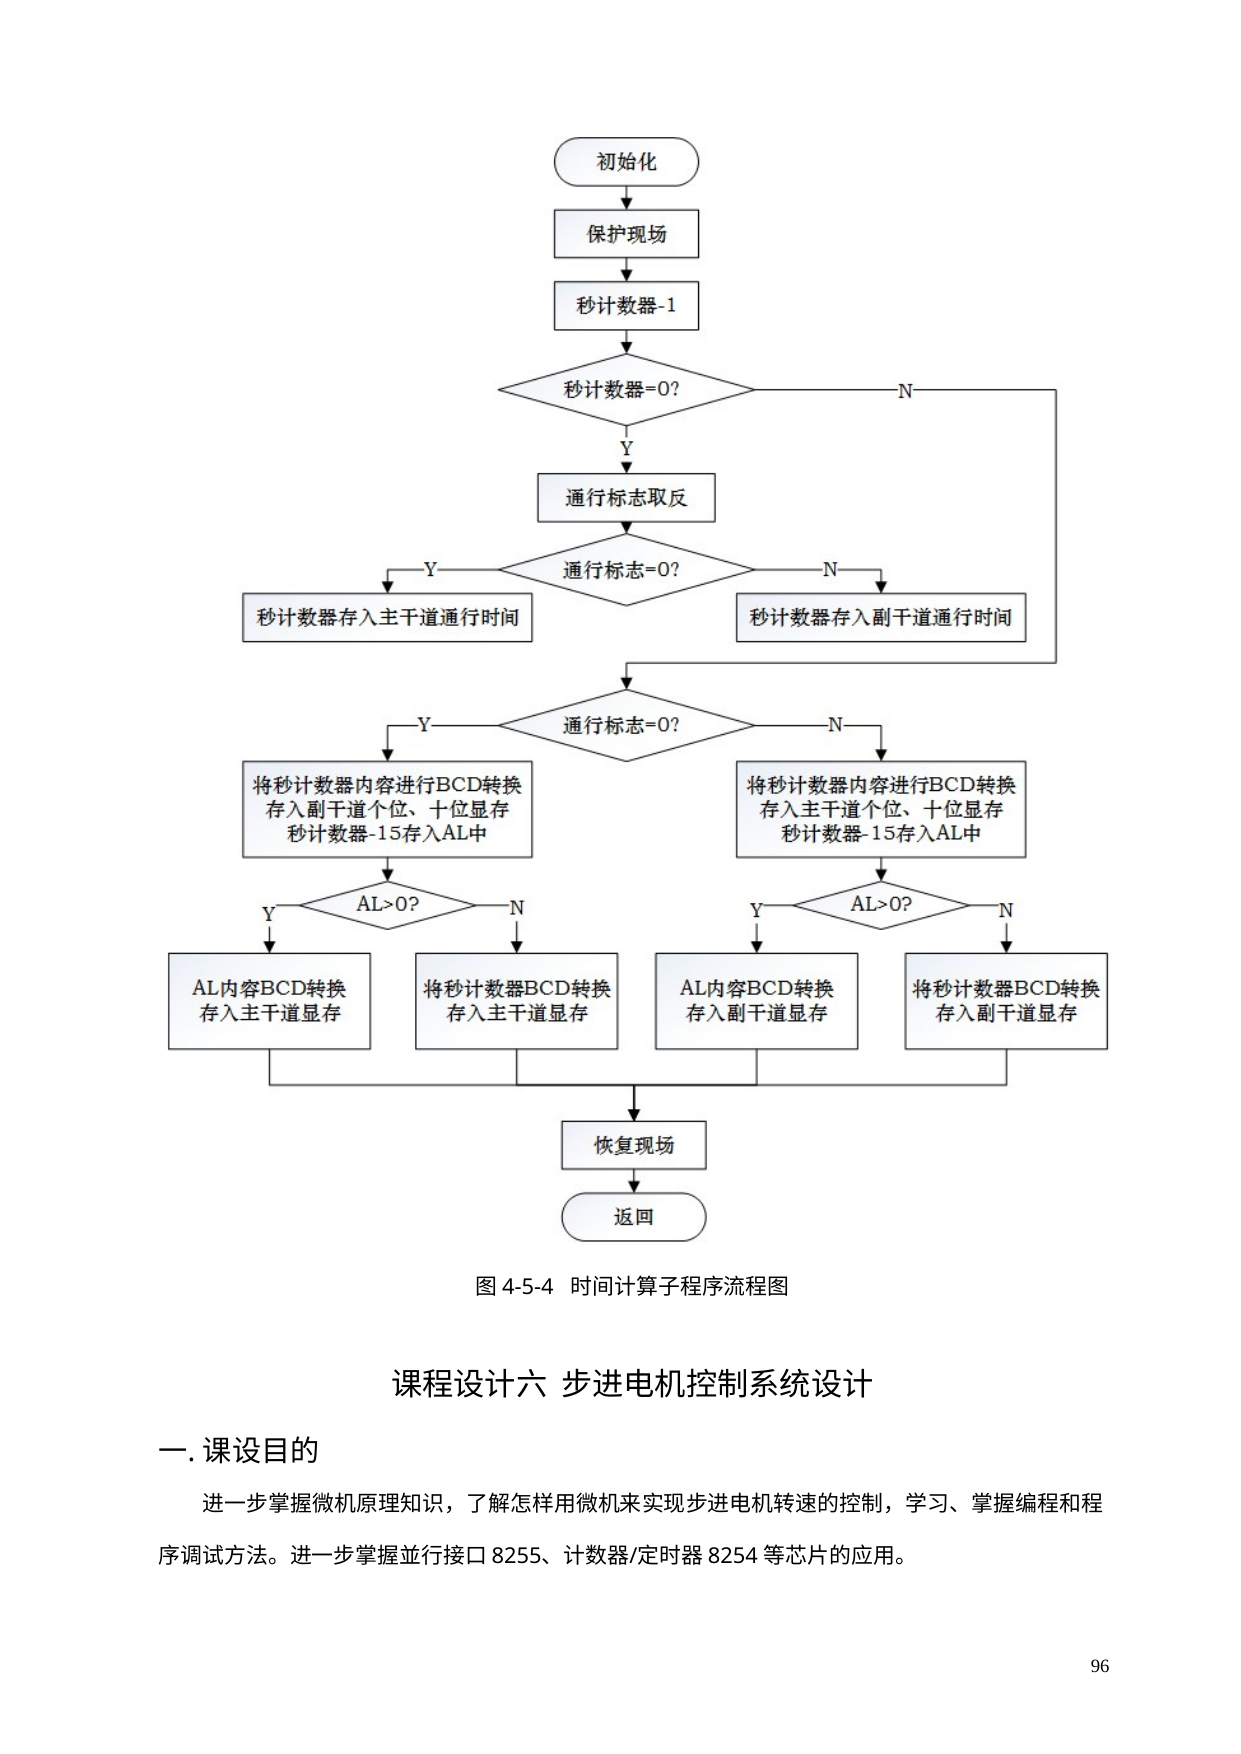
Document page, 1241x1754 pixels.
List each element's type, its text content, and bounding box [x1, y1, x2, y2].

text 进一步掌握微机原理知识，了解怎样用微机来实现步进电机转速的控制，学习、掌握编程和程序调试方法。进一步掌握並行接口 8255、计数器/定时器 8254 等芯片的应用。 [158, 1486, 1106, 1570]
picture [167, 136, 1112, 1243]
subtitle 一. 课设目的 [158, 1427, 1240, 1470]
subtitle 课程设计六 步进电机控制系统设计 [159, 1359, 1104, 1404]
text 图 4-5-4 时间计算子程序流程图 [159, 1269, 1105, 1301]
